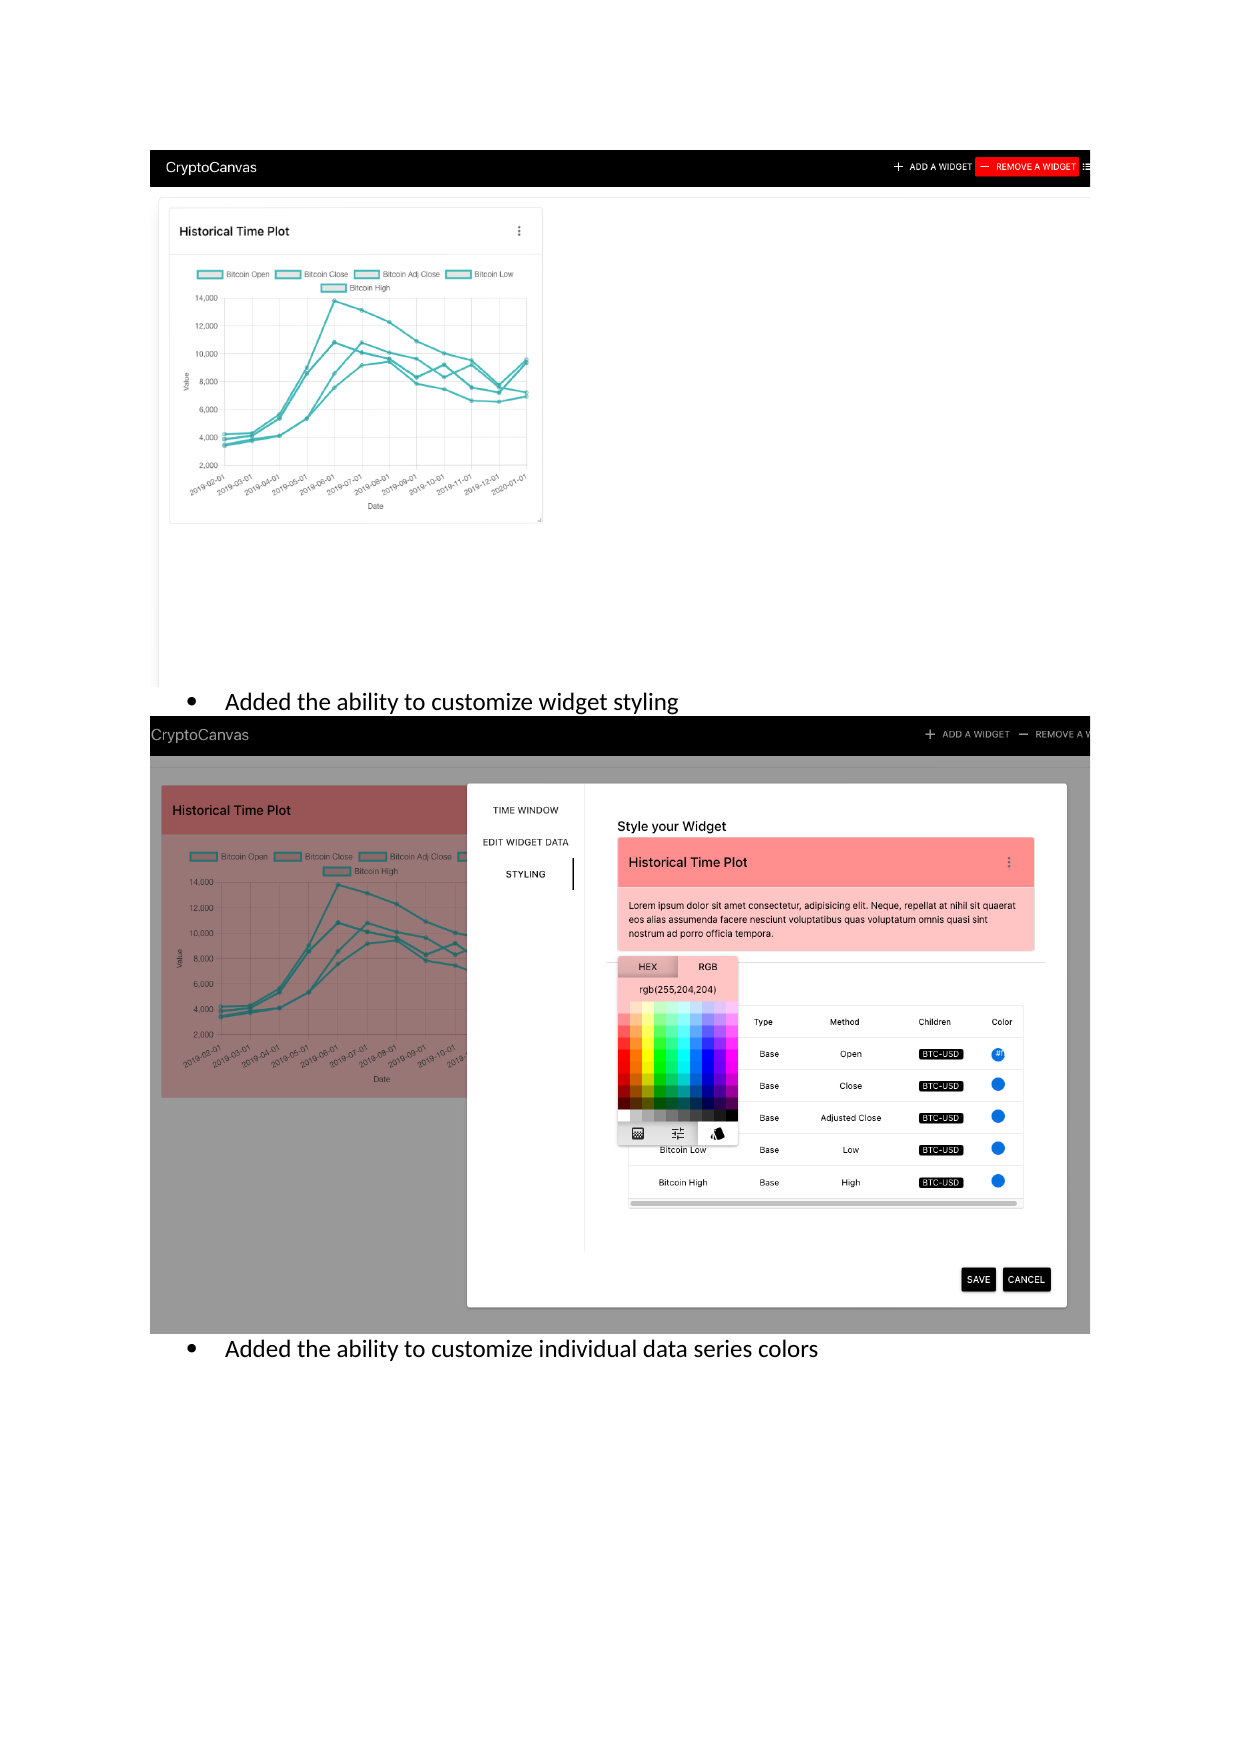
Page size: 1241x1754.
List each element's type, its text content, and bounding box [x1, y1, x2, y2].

picture [150, 150, 1091, 687]
picture [150, 716, 1091, 1334]
list Added the ability to customize individual data series colors [187, 1334, 1090, 1364]
list Added the ability to customize widget styling [187, 687, 1090, 716]
